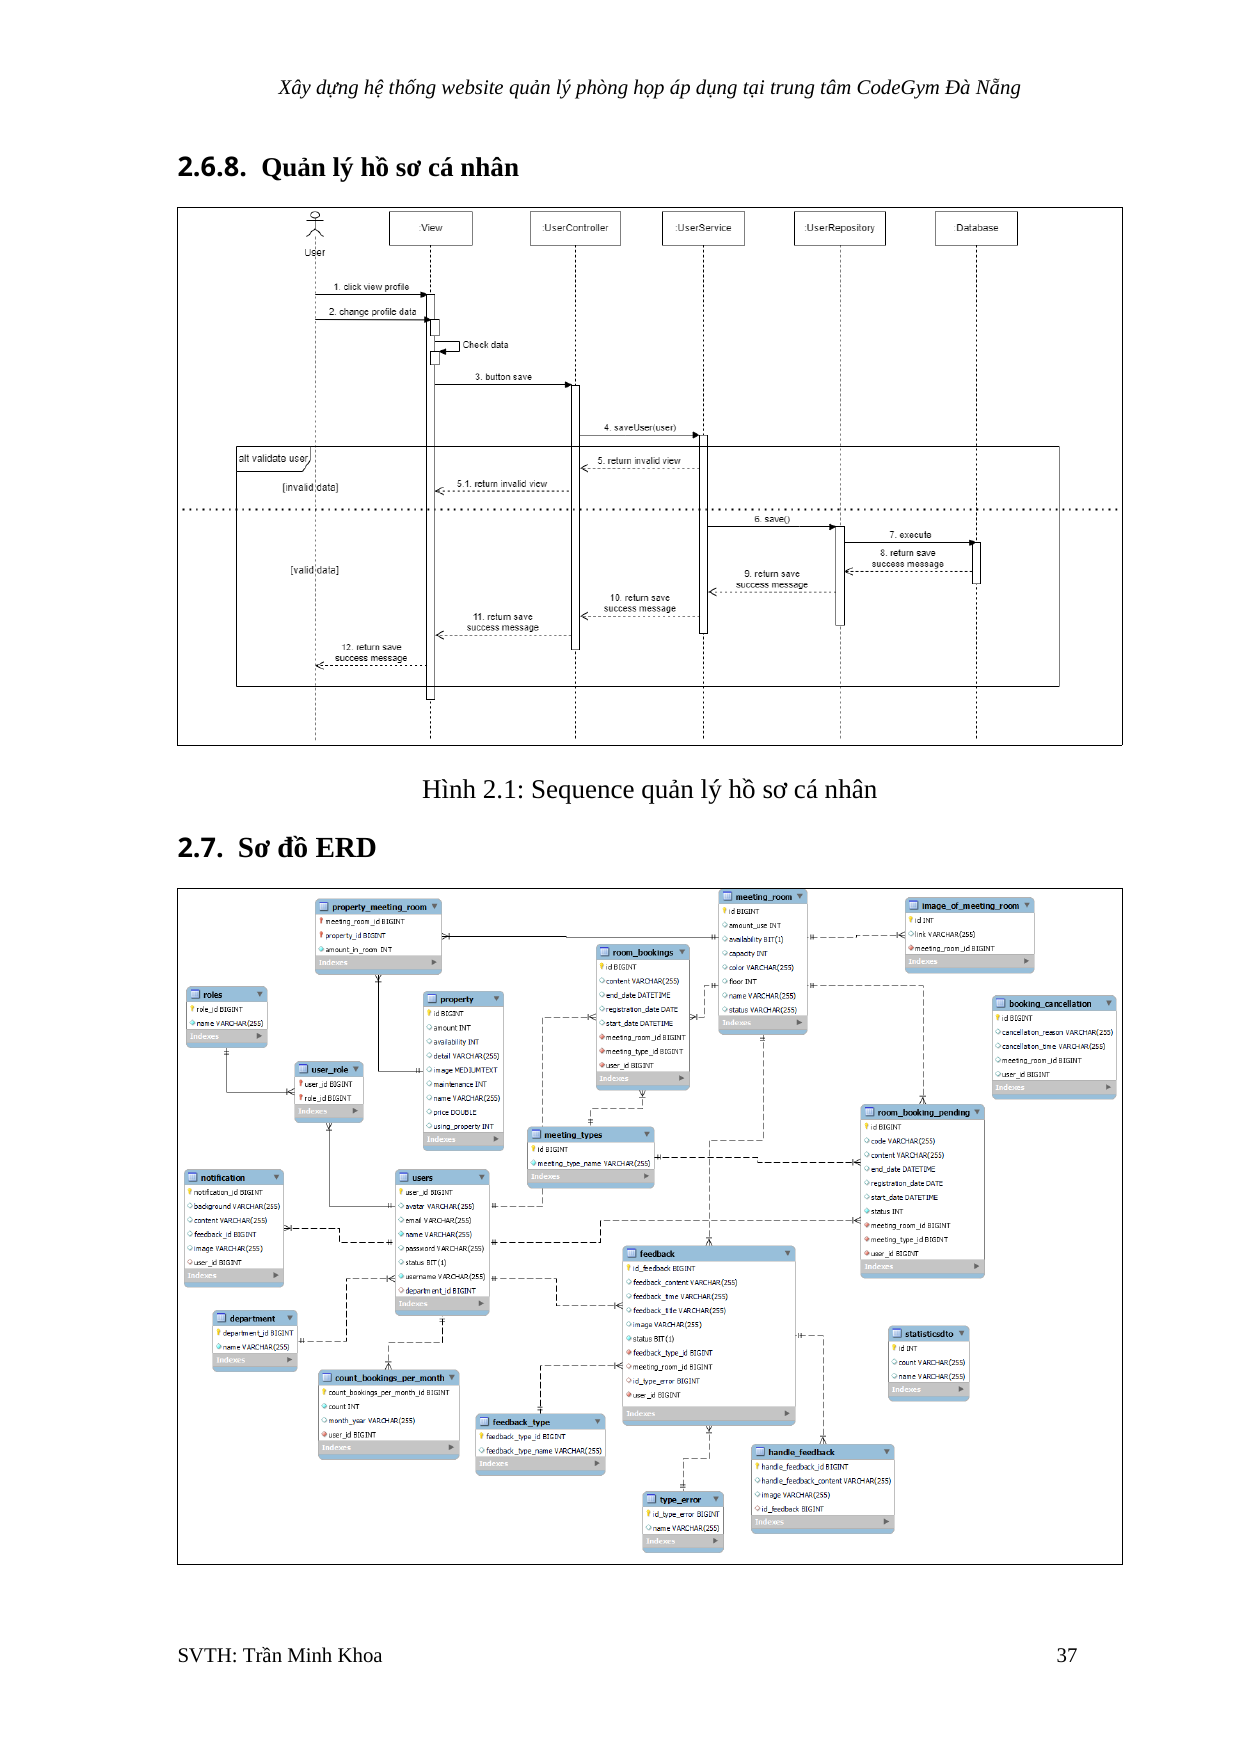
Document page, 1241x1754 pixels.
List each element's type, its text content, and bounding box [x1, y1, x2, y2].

subtitle Sơ đồ ERD [177, 828, 1122, 865]
picture [178, 889, 1122, 1564]
subtitle Quản lý hồ sơ cá nhân [177, 148, 1122, 184]
picture [178, 208, 1122, 745]
subtitle Sequence quản lý hồ sơ cá nhân [177, 773, 1122, 804]
